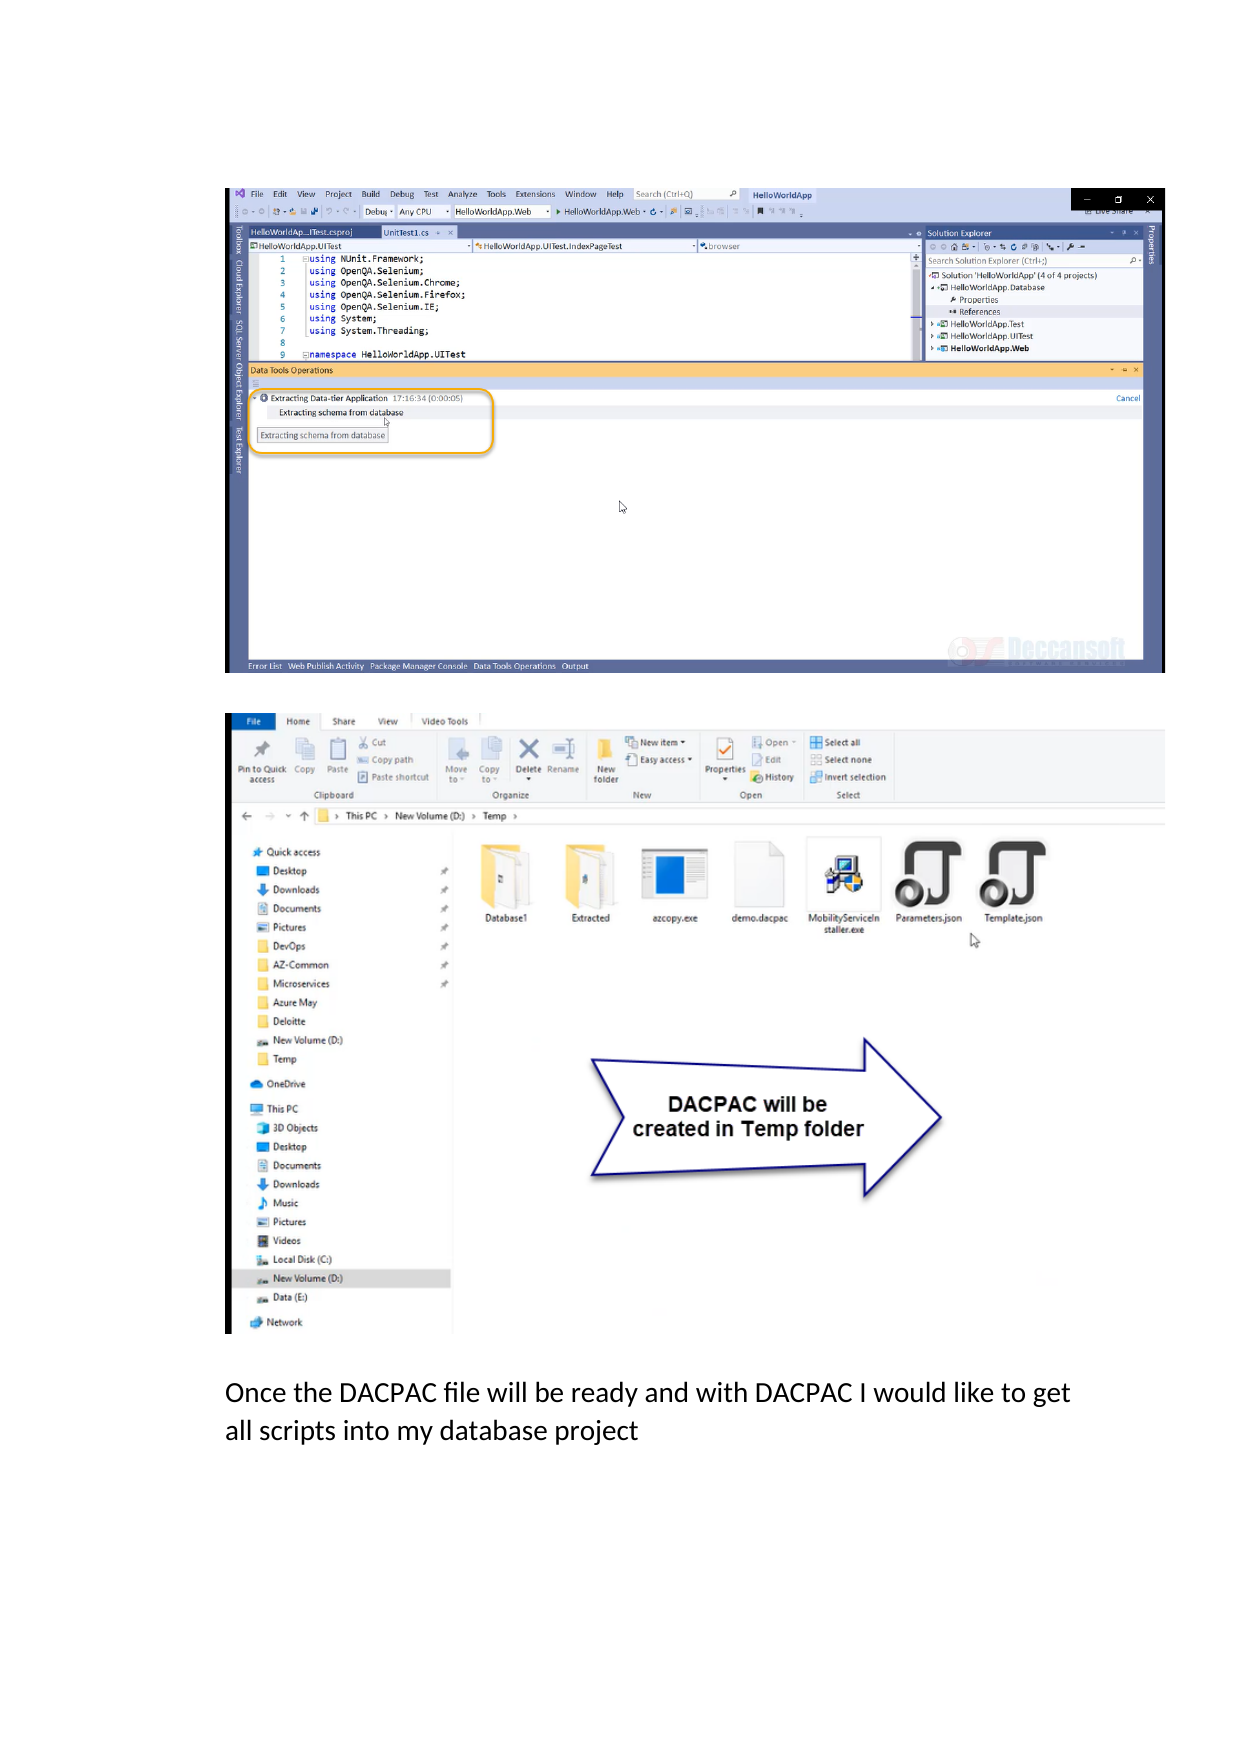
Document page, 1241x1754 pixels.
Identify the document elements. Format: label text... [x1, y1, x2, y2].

list Once the DACPAC file will be ready and with DACPAC I would like to get all scripts into my database project [225, 1374, 1090, 1448]
picture [225, 188, 1166, 673]
picture [225, 713, 1166, 1334]
